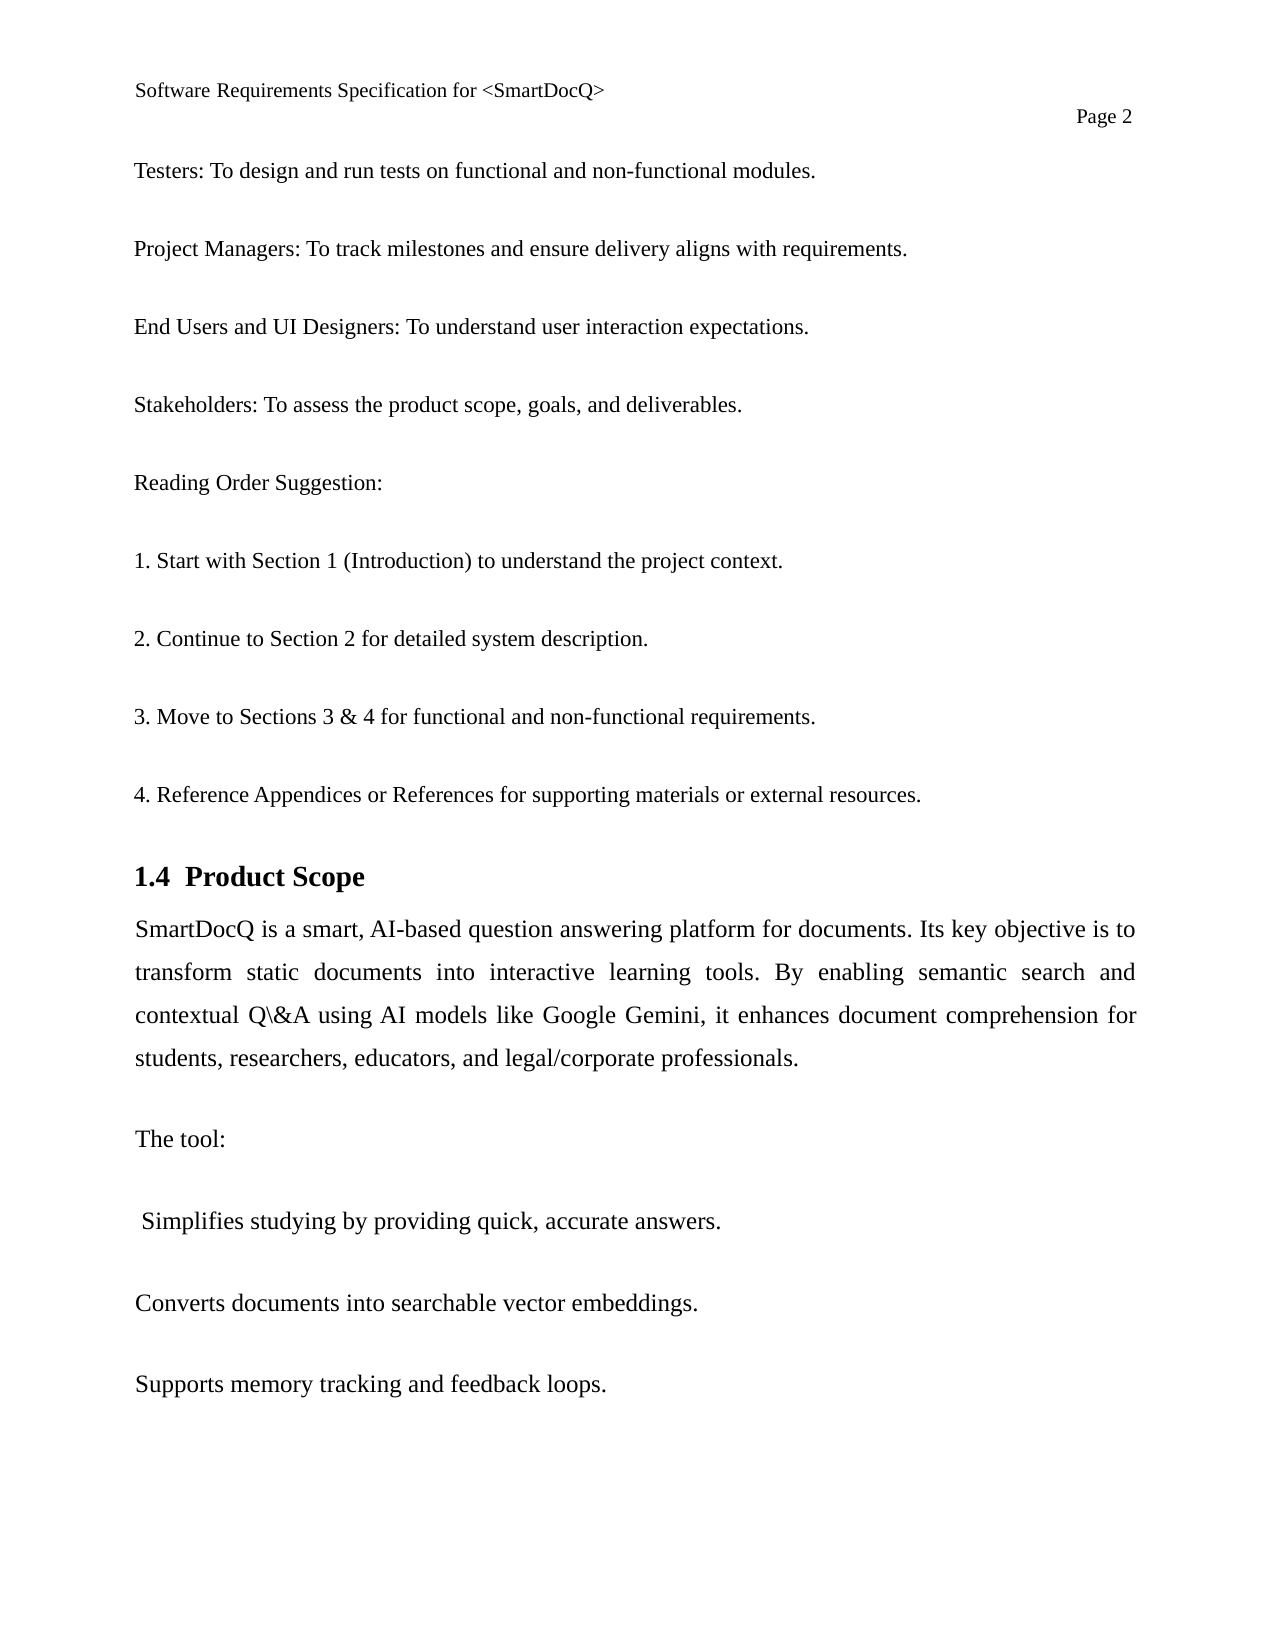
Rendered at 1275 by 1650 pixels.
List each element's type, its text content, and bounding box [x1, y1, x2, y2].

text SmartDocQ is a smart, AI-based question answering platform for documents. Its key objective is to transform static documents into interactive learning tools. By enabling semantic search and contextual Q\&A using AI models like Google Gemini, it enhances document comprehension for students, researchers, educators, and legal/corporate professionals. [135, 914, 1137, 1072]
text Converts documents into searchable vector embeddings. [135, 1288, 1137, 1316]
text Testers: To design and run tests on functional and non-functional modules. [133, 157, 1137, 184]
text 1. Start with Section 1 (Introduction) to understand the project context. [133, 547, 1137, 573]
text Stakeholders: To assess the product scope, goals, and deliverables. [133, 391, 1137, 417]
text Reading Order Suggestion: [133, 469, 1137, 495]
text Supports memory tracking and feedback loops. [135, 1369, 1137, 1398]
text Project Managers: To track milestones and ensure delivery aligns with requirements. [133, 235, 1137, 262]
text The tool: [135, 1124, 1137, 1153]
subtitle Product Scope [133, 859, 1137, 892]
text End Users and UI Designers: To understand user interaction expectations. [133, 313, 1137, 339]
text Simplifies studying by providing quick, accurate answers. [135, 1206, 1137, 1235]
text 4. Reference Appendices or References for supporting materials or external resources. [133, 781, 1137, 807]
text 2. Continue to Section 2 for detailed system description. [133, 625, 1137, 651]
text 3. Move to Sections 3 & 4 for functional and non-functional requirements. [133, 703, 1137, 729]
